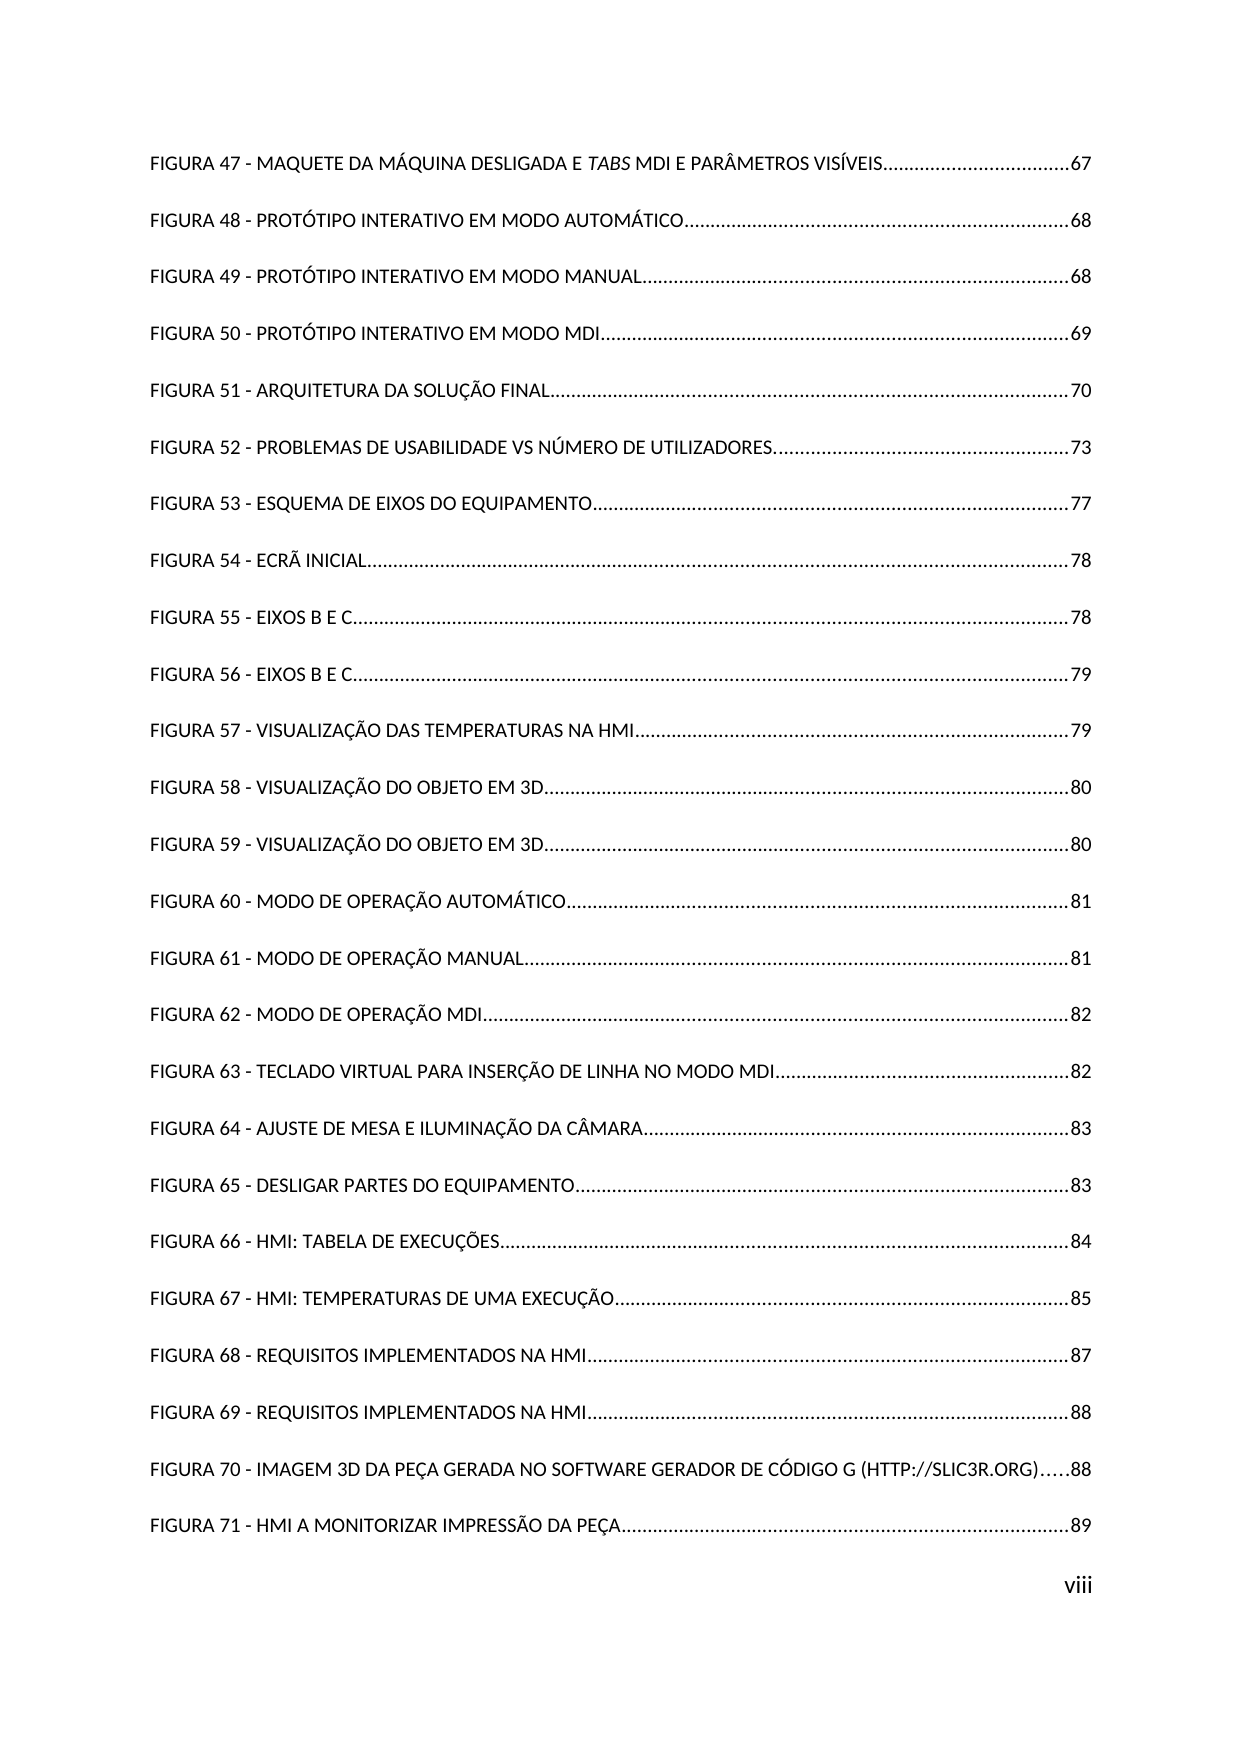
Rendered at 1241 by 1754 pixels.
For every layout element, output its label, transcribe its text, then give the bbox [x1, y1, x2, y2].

text Figura 57 - Visualização das temperaturas na HMI 79 [150, 718, 1092, 743]
text Figura 61 - Modo de Operação Manual 81 [150, 945, 1092, 970]
text Figura 69 - Requisitos implementados na HMI 88 [150, 1399, 1092, 1424]
text Figura 63 - Teclado virtual para inserção de linha no modo MDI 82 [150, 1058, 1092, 1084]
text Figura 67 - HMI: temperaturas de uma execução 85 [150, 1285, 1092, 1311]
text Figura 50 - Protótipo interativo em modo MDI 69 [150, 320, 1092, 346]
text Figura 47 - Maquete da máquina desligada e tabs MDI e Parâmetros visíveis 67 [150, 150, 1092, 175]
text Figura 64 - Ajuste de Mesa e Iluminação da Câmara 83 [150, 1115, 1092, 1141]
text Figura 49 - Protótipo interativo em modo manual 68 [150, 263, 1092, 289]
text Figura 52 - Problemas de Usabilidade vs Número de Utilizadores. 73 [150, 434, 1092, 459]
text Figura 60 - Modo de operação Automático 81 [150, 888, 1092, 913]
text Figura 62 - Modo de Operação MDI 82 [150, 1002, 1092, 1027]
text Figura 51 - Arquitetura da Solução Final 70 [150, 377, 1092, 402]
text Figura 65 - Desligar partes do equipamento 83 [150, 1172, 1092, 1197]
text Figura 66 - HMI: tabela de execuções 84 [150, 1229, 1092, 1254]
text Figura 68 - Requisitos implementados na HMI 87 [150, 1342, 1092, 1368]
text Figura 70 - Imagem 3D da peça gerada no software gerador de código G (http://slic3r.org) 88 [150, 1456, 1092, 1481]
text Figura 58 - Visualização do objeto em 3D 80 [150, 774, 1092, 800]
text Figura 71 - HMI a monitorizar impressão da peça 89 [150, 1512, 1092, 1538]
text Figura 48 - Protótipo interativo em modo automático 68 [150, 207, 1092, 232]
text Figura 53 - Esquema de eixos do equipamento 77 [150, 491, 1092, 516]
text Figura 54 - Ecrã Inicial 78 [150, 547, 1092, 573]
text Figura 56 - Eixos B e C 79 [150, 661, 1092, 686]
text Figura 55 - Eixos B e C 78 [150, 604, 1092, 629]
text Figura 59 - Visualização do objeto em 3D 80 [150, 831, 1092, 857]
